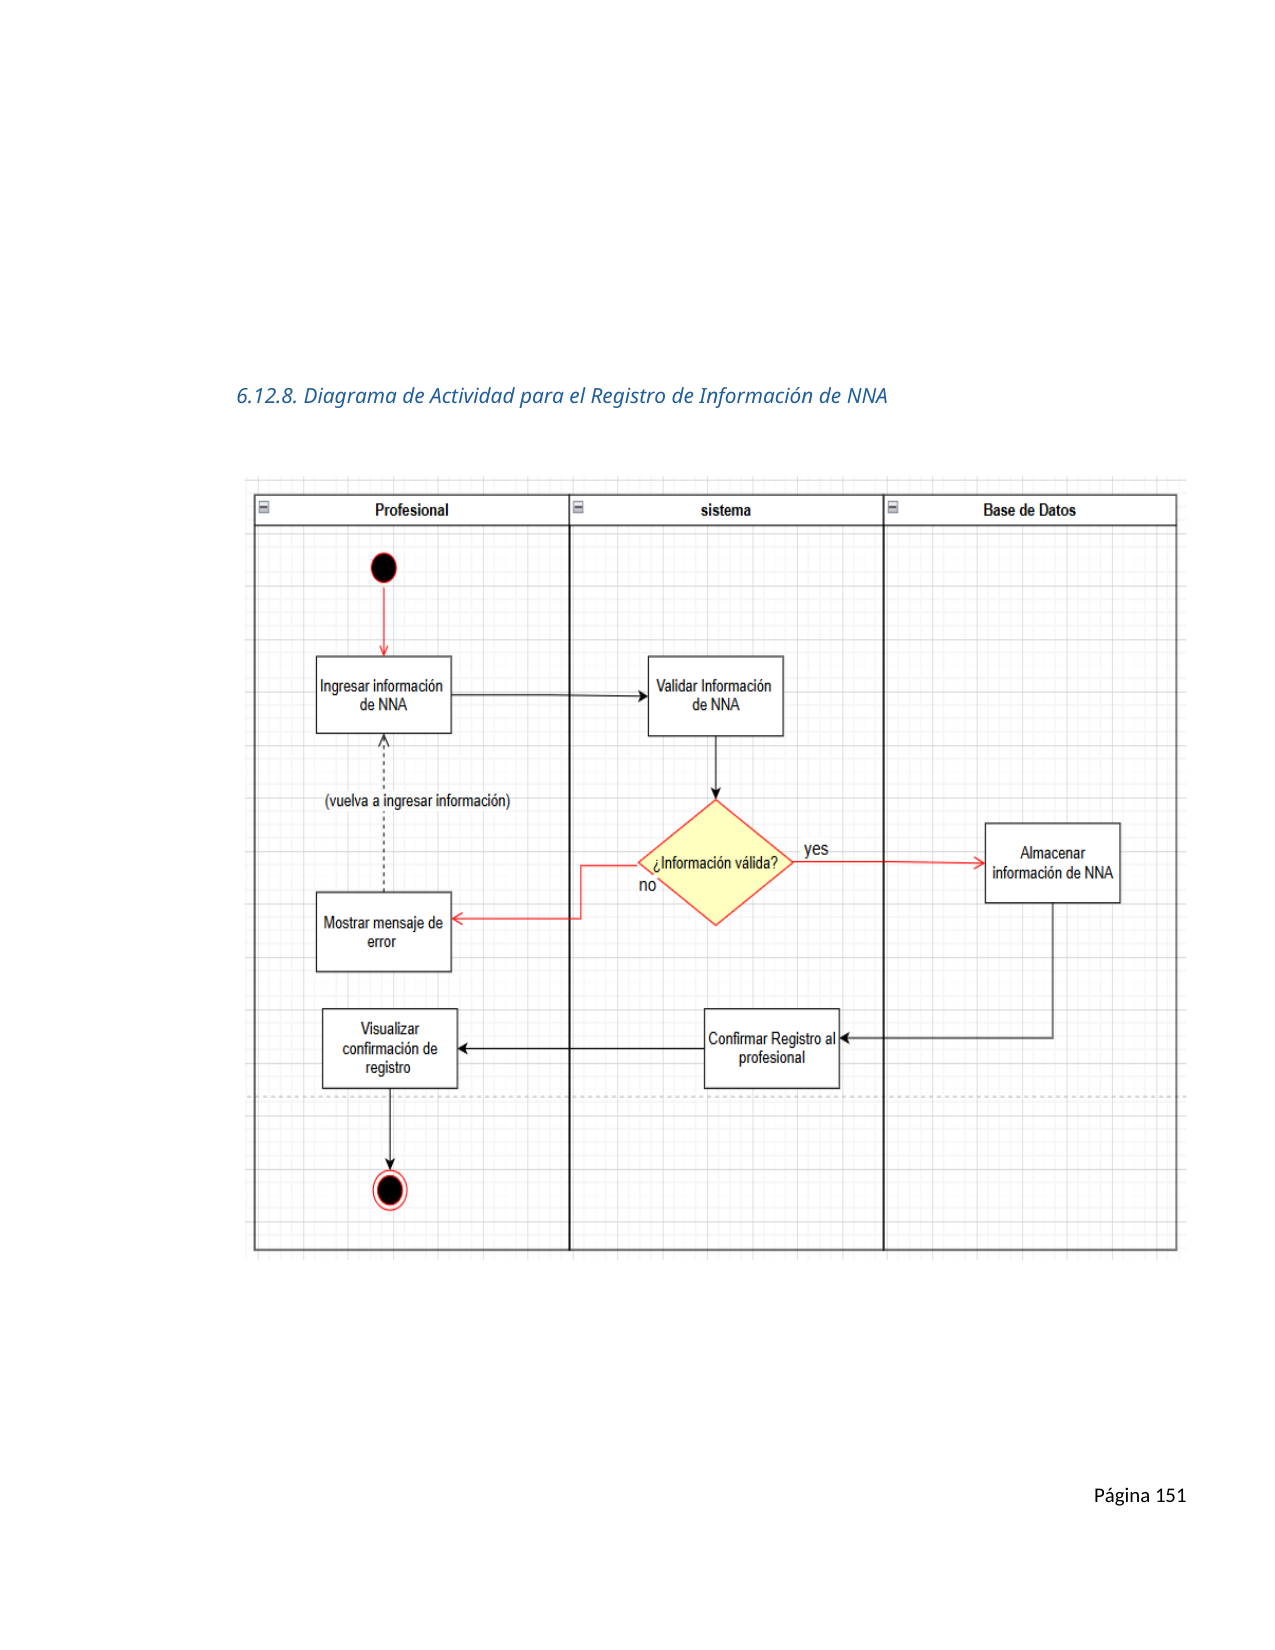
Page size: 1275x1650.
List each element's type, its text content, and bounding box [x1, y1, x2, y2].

picture [244, 476, 1187, 1260]
subtitle 6.12.8. Diagrama de Actividad para el Registro de Información de NNA [236, 381, 1186, 409]
